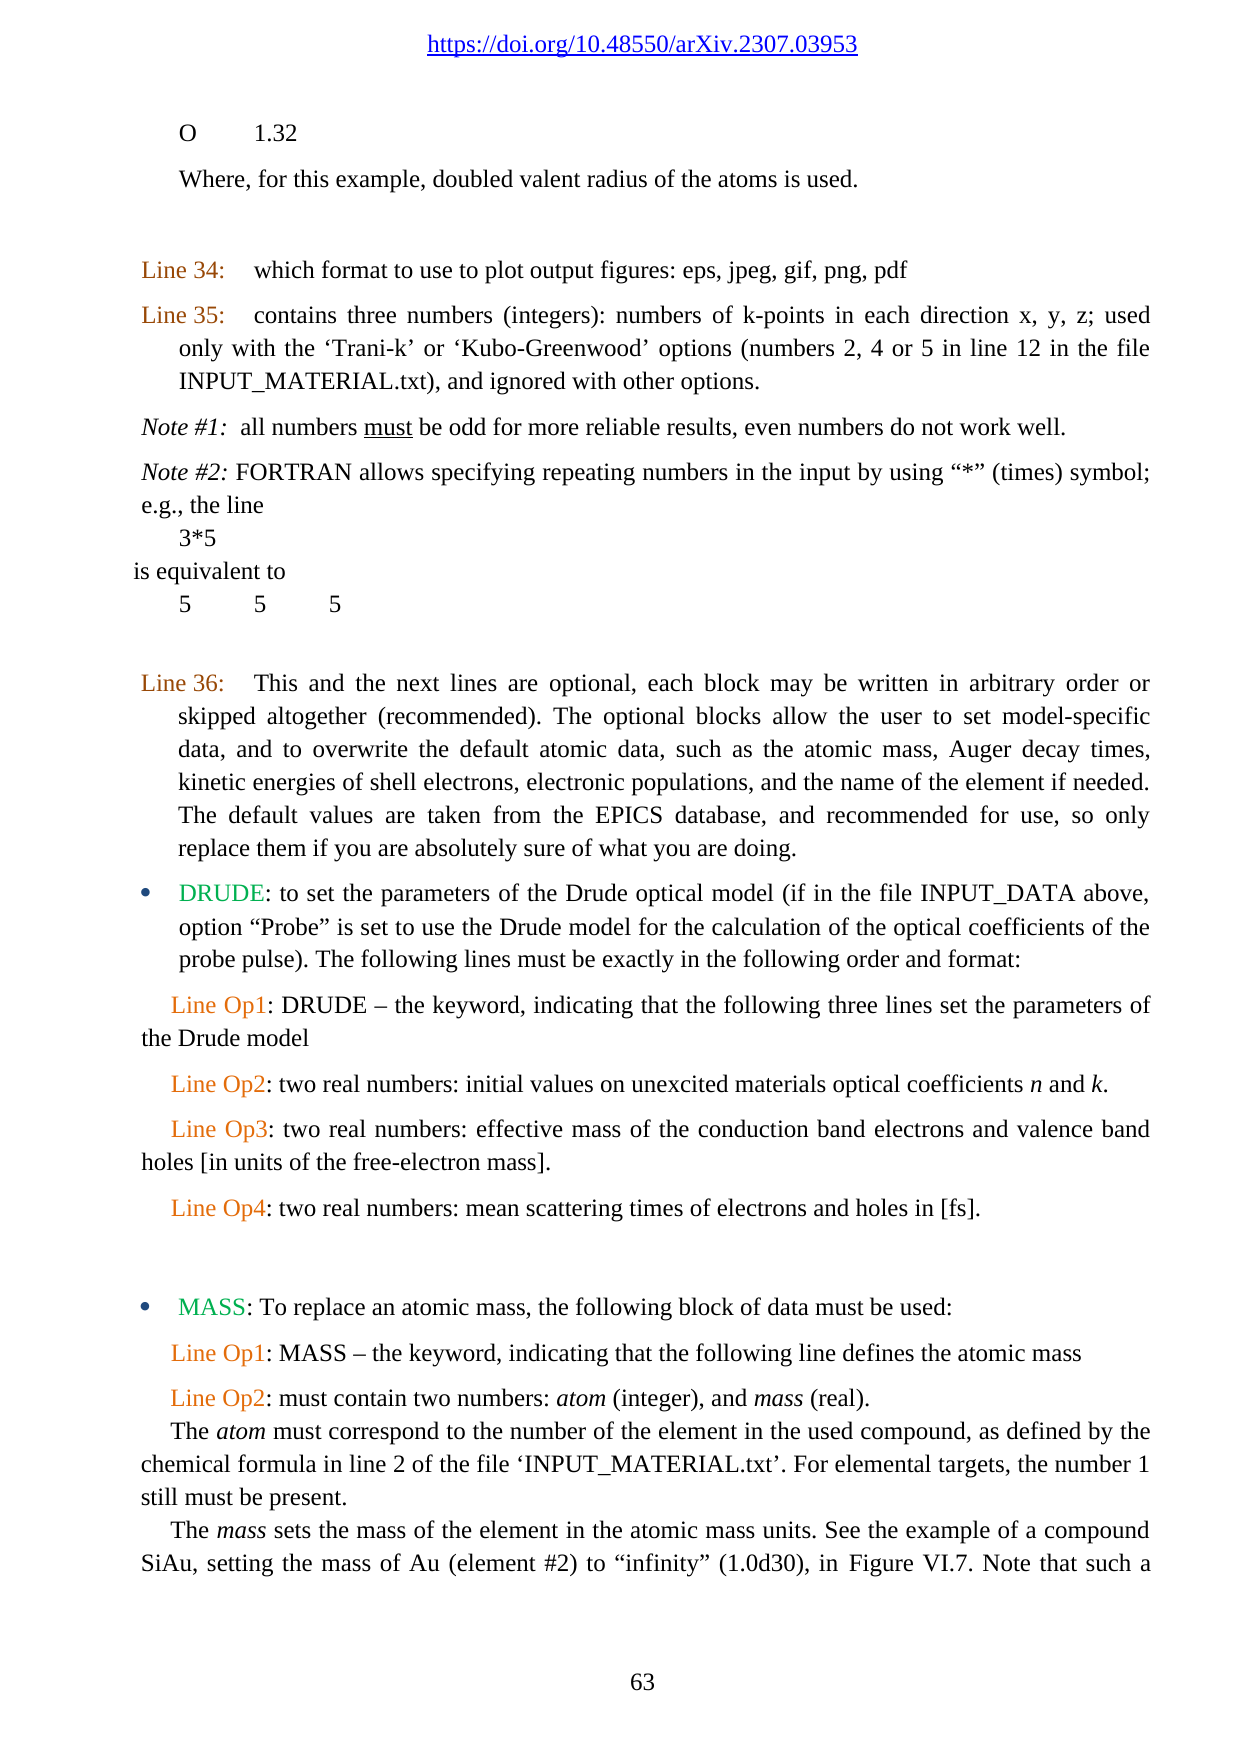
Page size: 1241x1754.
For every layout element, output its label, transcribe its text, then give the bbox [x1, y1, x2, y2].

list which format to use to plot output figures: eps, jpeg, gif, png, pdf [141, 255, 1152, 283]
text Where, for this example, doubled valent radius of the atoms is used. [178, 164, 1152, 192]
list MASS: To replace an atomic mass, the following block of data must be used: [141, 1292, 1152, 1321]
text Line Op1: MASS – the keyword, indicating that the following line defines the atomic mass [141, 1338, 1152, 1366]
text 5 5 5 [178, 589, 1152, 618]
text Line Op2: two real numbers: initial values on unexcited materials optical coefficients n and k. [141, 1069, 1152, 1097]
text The atom must correspond to the number of the element in the used compound, as defined by the chemical formula in line 2 of the file ‘INPUT_MATERIAL.txt’. For elemental targets, the number 1 still must be present. [141, 1416, 1152, 1511]
list contains three numbers (integers): numbers of k-points in each direction x, y, z; used only with the ‘Trani-k’ or ‘Kubo-Greenwood’ options (numbers 2, 4 or 5 in line 12 in the file INPUT_MATERIAL.txt), and ignored with other options. [141, 300, 1152, 395]
text is equivalent to [103, 556, 1152, 585]
list DRUDE: to set the parameters of the Drude optical model (if in the file INPUT_DATA above, option “Probe” is set to use the Drude model for the calculation of the optical coefficients of the probe pulse). The following lines must be exactly in the following order and format: [141, 878, 1152, 973]
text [141, 1515, 1152, 1577]
text Note #1: all numbers must be odd for more reliable results, even numbers do not work well. [141, 412, 1152, 441]
text Line Op3: two real numbers: effective mass of the conduction band electrons and valence band holes [in units of the free-electron mass]. [141, 1114, 1152, 1176]
text O 1.32 [178, 118, 1152, 147]
text Line Op1: DRUDE – the keyword, indicating that the following three lines set the parameters of the Drude model [141, 990, 1152, 1052]
text 3*5 [178, 523, 1152, 552]
list This and the next lines are optional, each block may be written in arbitrary order or skipped altogether (recommended). The optional blocks allow the user to set model-specific data, and to overwrite the default atomic data, such as the atomic mass, Auger decay times, kinetic energies of shell electrons, electronic populations, and the name of the element if needed. The default values are taken from the EPICS database, and recommended for use, so only replace them if you are absolutely sure of what you are doing. [141, 668, 1152, 862]
text Note #2: FORTRAN allows specifying repeating numbers in the input by using “*” (times) symbol; e.g., the line [141, 457, 1152, 519]
text Line Op2: must contain two numbers: atom (integer), and mass (real). [141, 1383, 1152, 1412]
text Line Op4: two real numbers: mean scattering times of electrons and holes in [fs]. [141, 1193, 1152, 1221]
